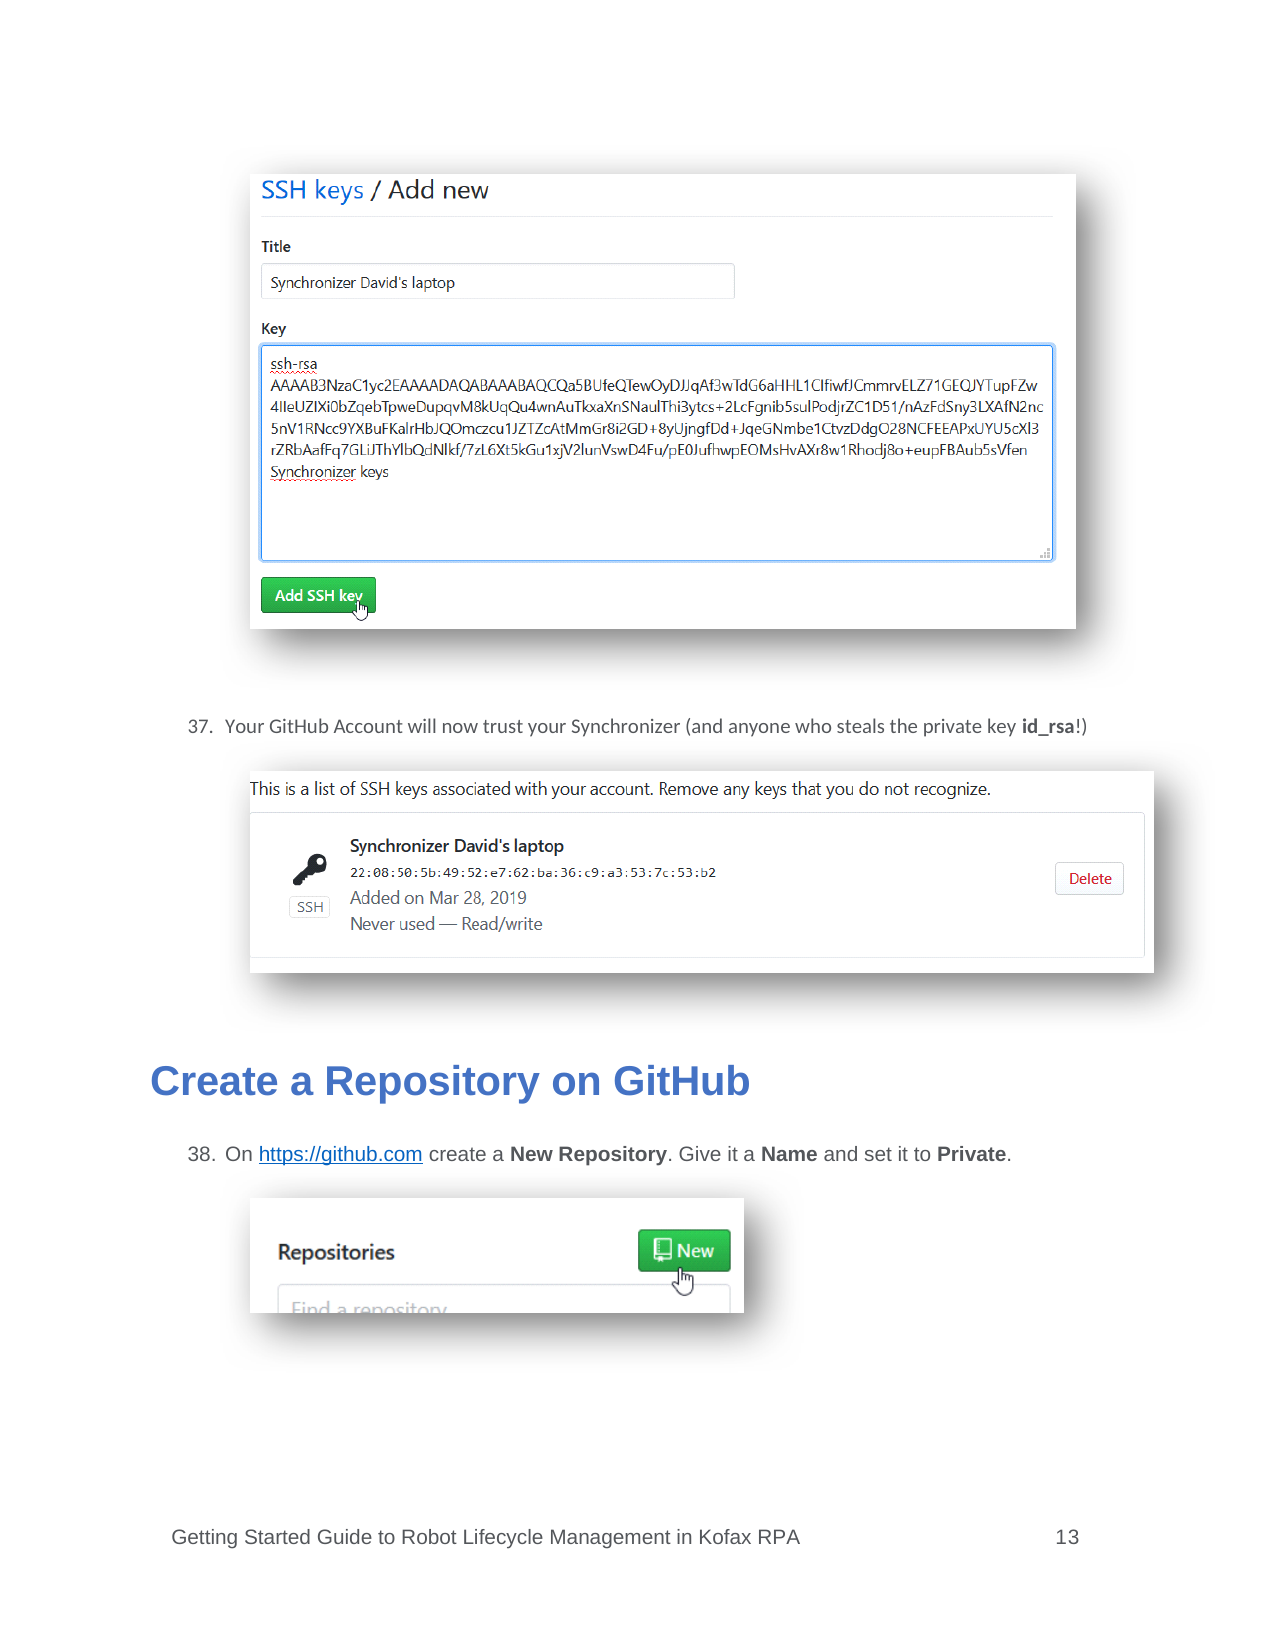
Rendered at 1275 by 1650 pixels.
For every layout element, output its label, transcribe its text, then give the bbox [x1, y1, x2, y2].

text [187, 1142, 1125, 1373]
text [187, 150, 1125, 688]
picture [250, 174, 1076, 629]
picture [250, 771, 1154, 973]
subtitle Create a Repository on GitHub [150, 1057, 1125, 1104]
picture [250, 1198, 744, 1313]
